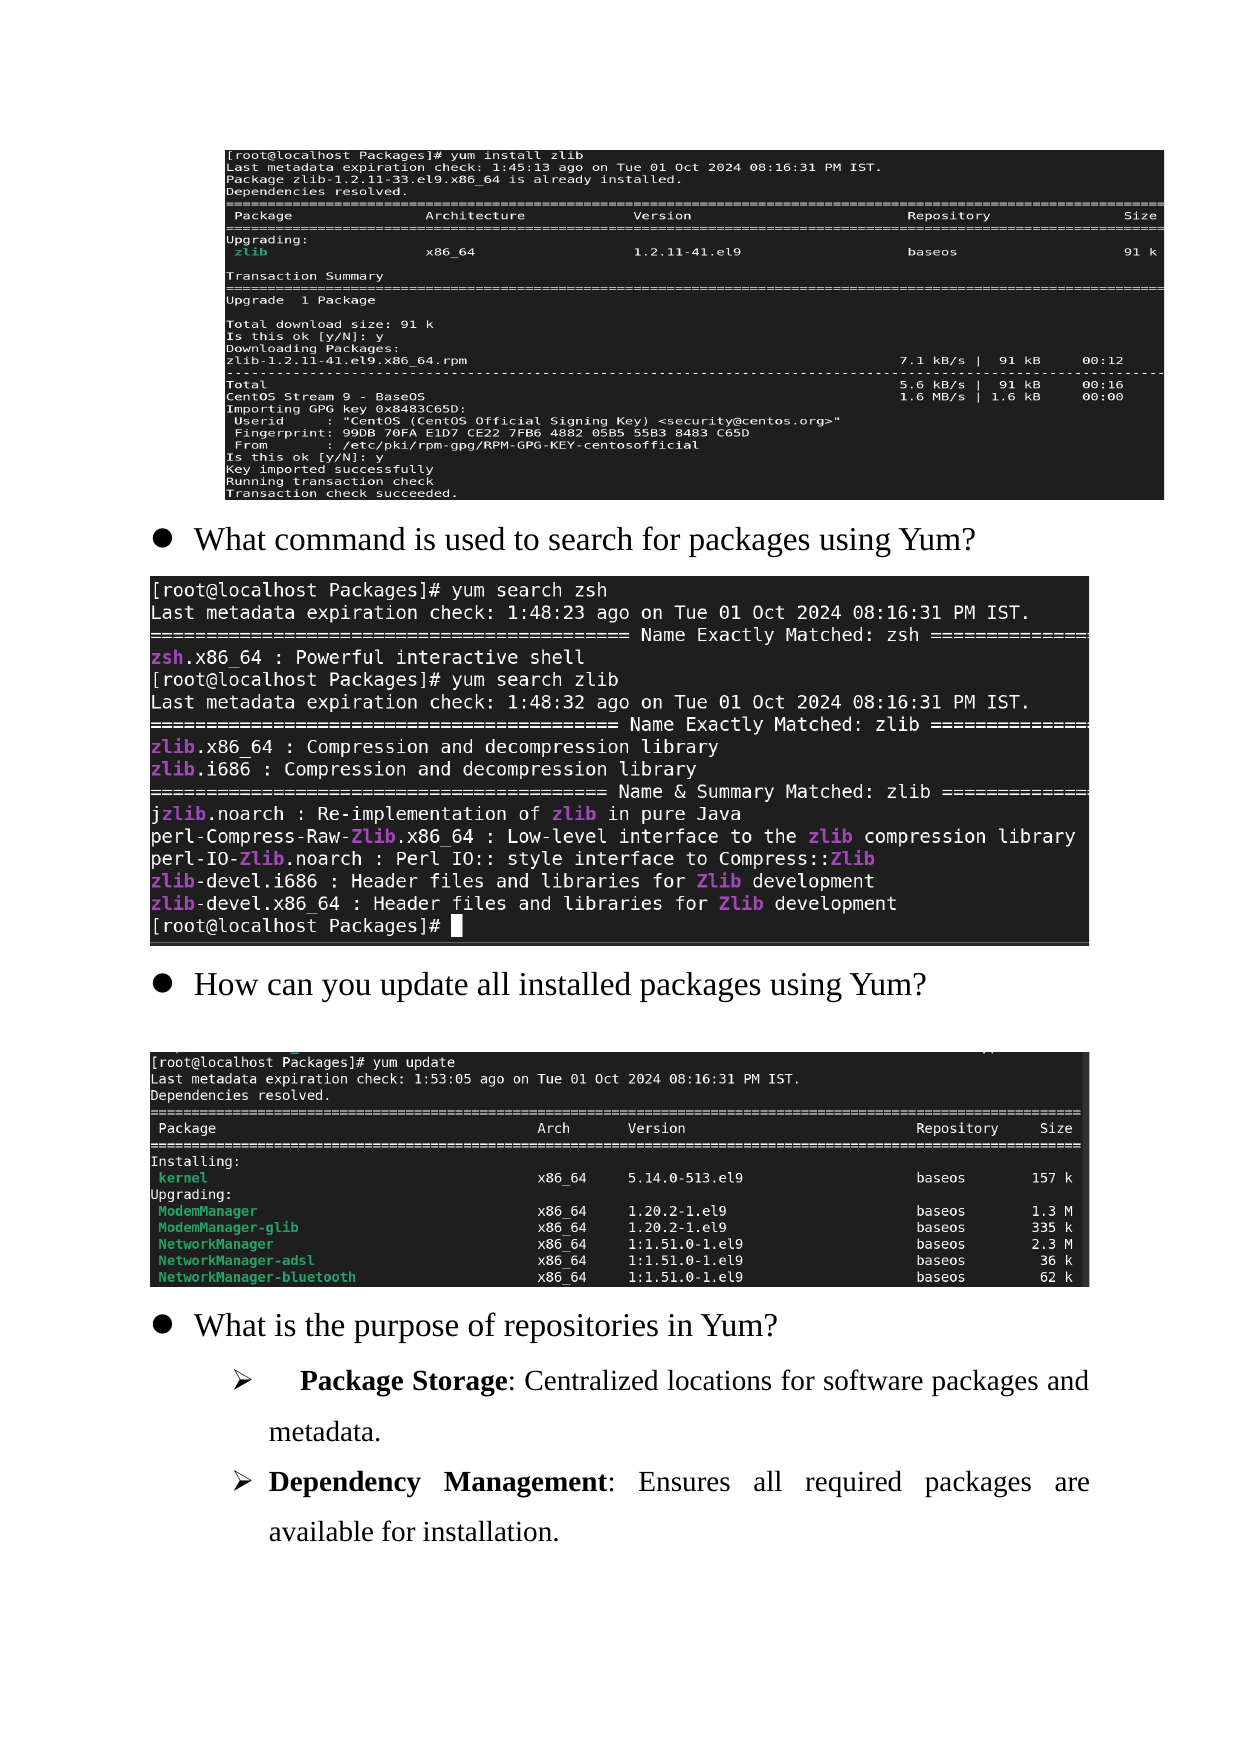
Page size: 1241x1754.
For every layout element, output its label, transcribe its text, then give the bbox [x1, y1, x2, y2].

list Dependency Management: Ensures all required packages are available for installation. [231, 1464, 1090, 1548]
picture [225, 150, 1165, 500]
list What command is used to search for packages using Yum? [150, 519, 1090, 557]
list What is the purpose of repositories in Yum? [150, 1305, 1090, 1344]
list Package Storage: Centralized locations for software packages and metadata. [231, 1363, 1090, 1447]
list How can you update all installed packages using Yum? [150, 964, 1090, 1002]
picture [150, 576, 1090, 946]
picture [150, 1052, 1090, 1287]
